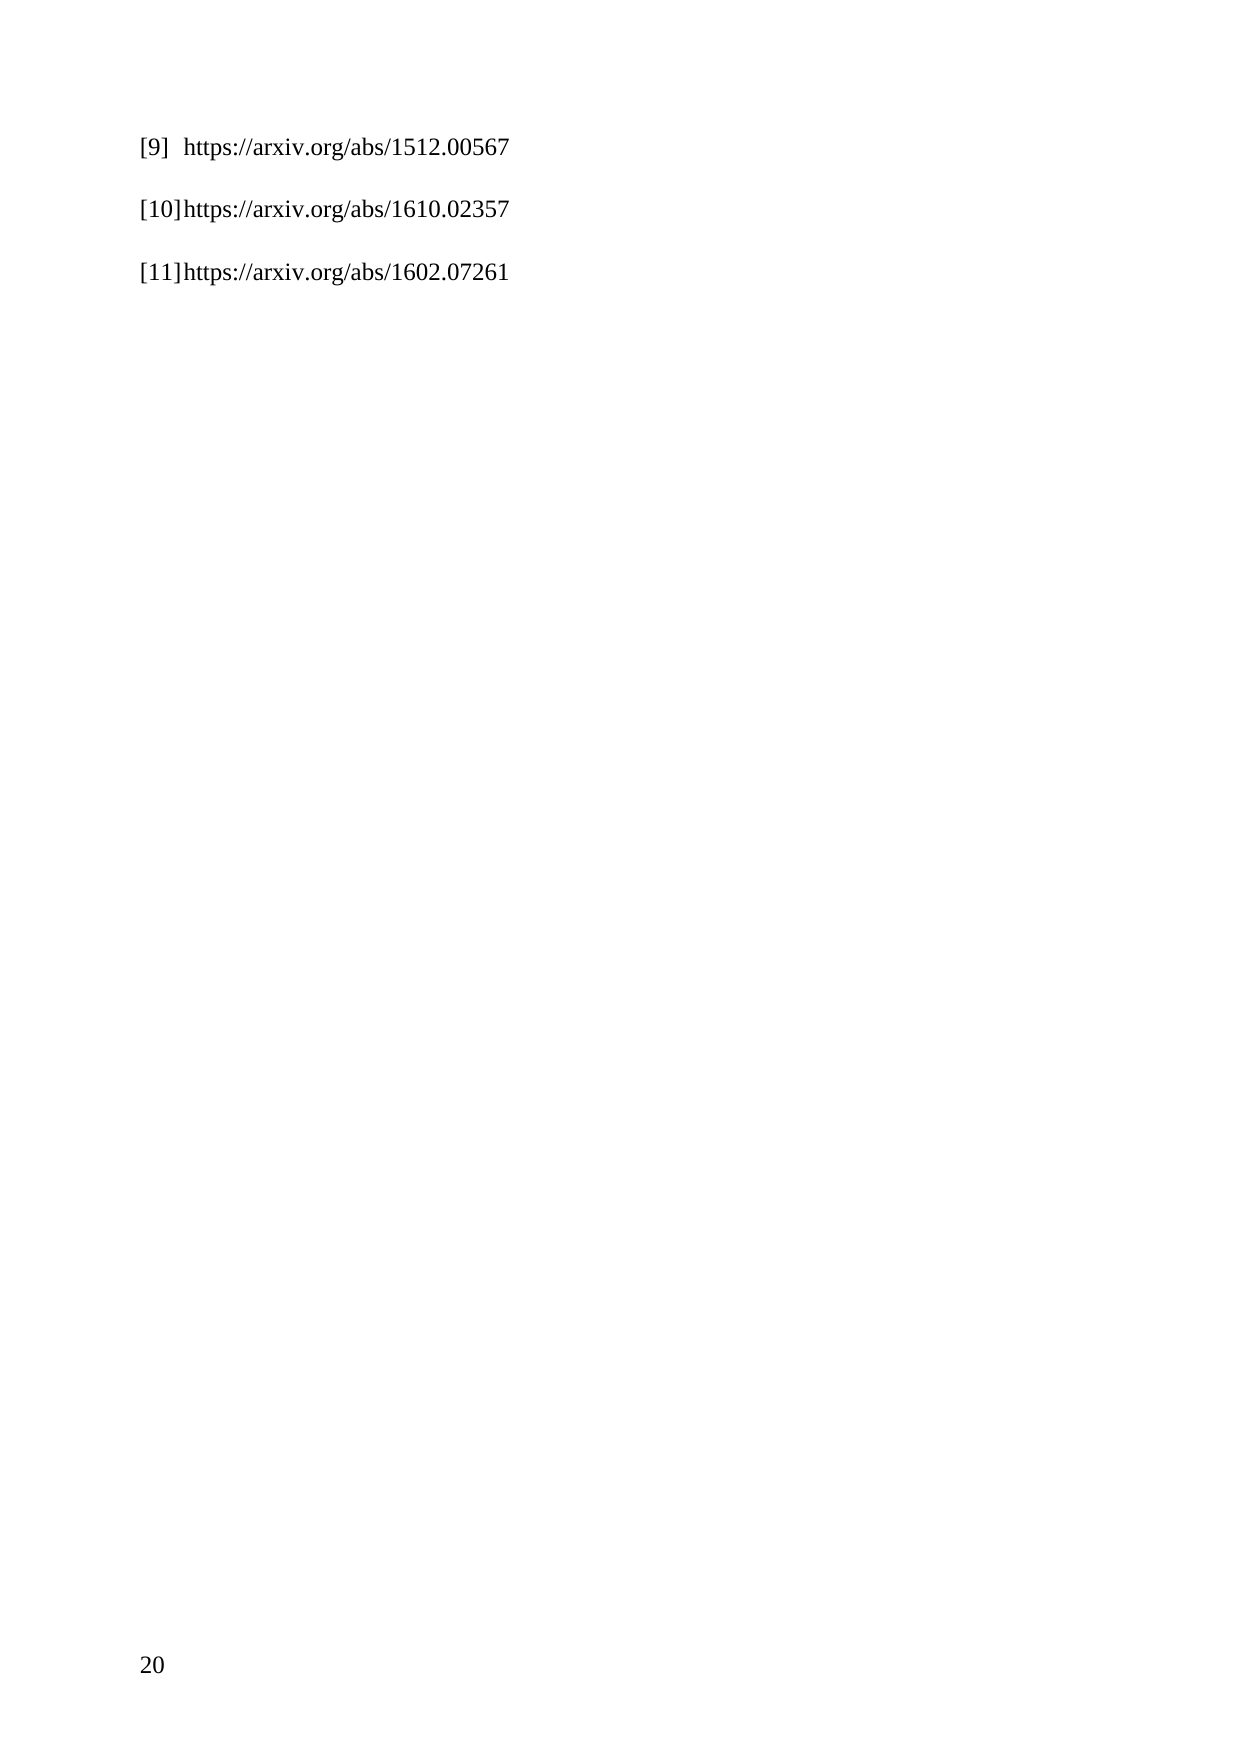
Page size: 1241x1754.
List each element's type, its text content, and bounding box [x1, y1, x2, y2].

list https://arxiv.org/abs/1602.07261 [139, 257, 1101, 285]
list https://arxiv.org/abs/1610.02357 [139, 194, 1101, 223]
list https://arxiv.org/abs/1512.00567 [139, 132, 1101, 161]
